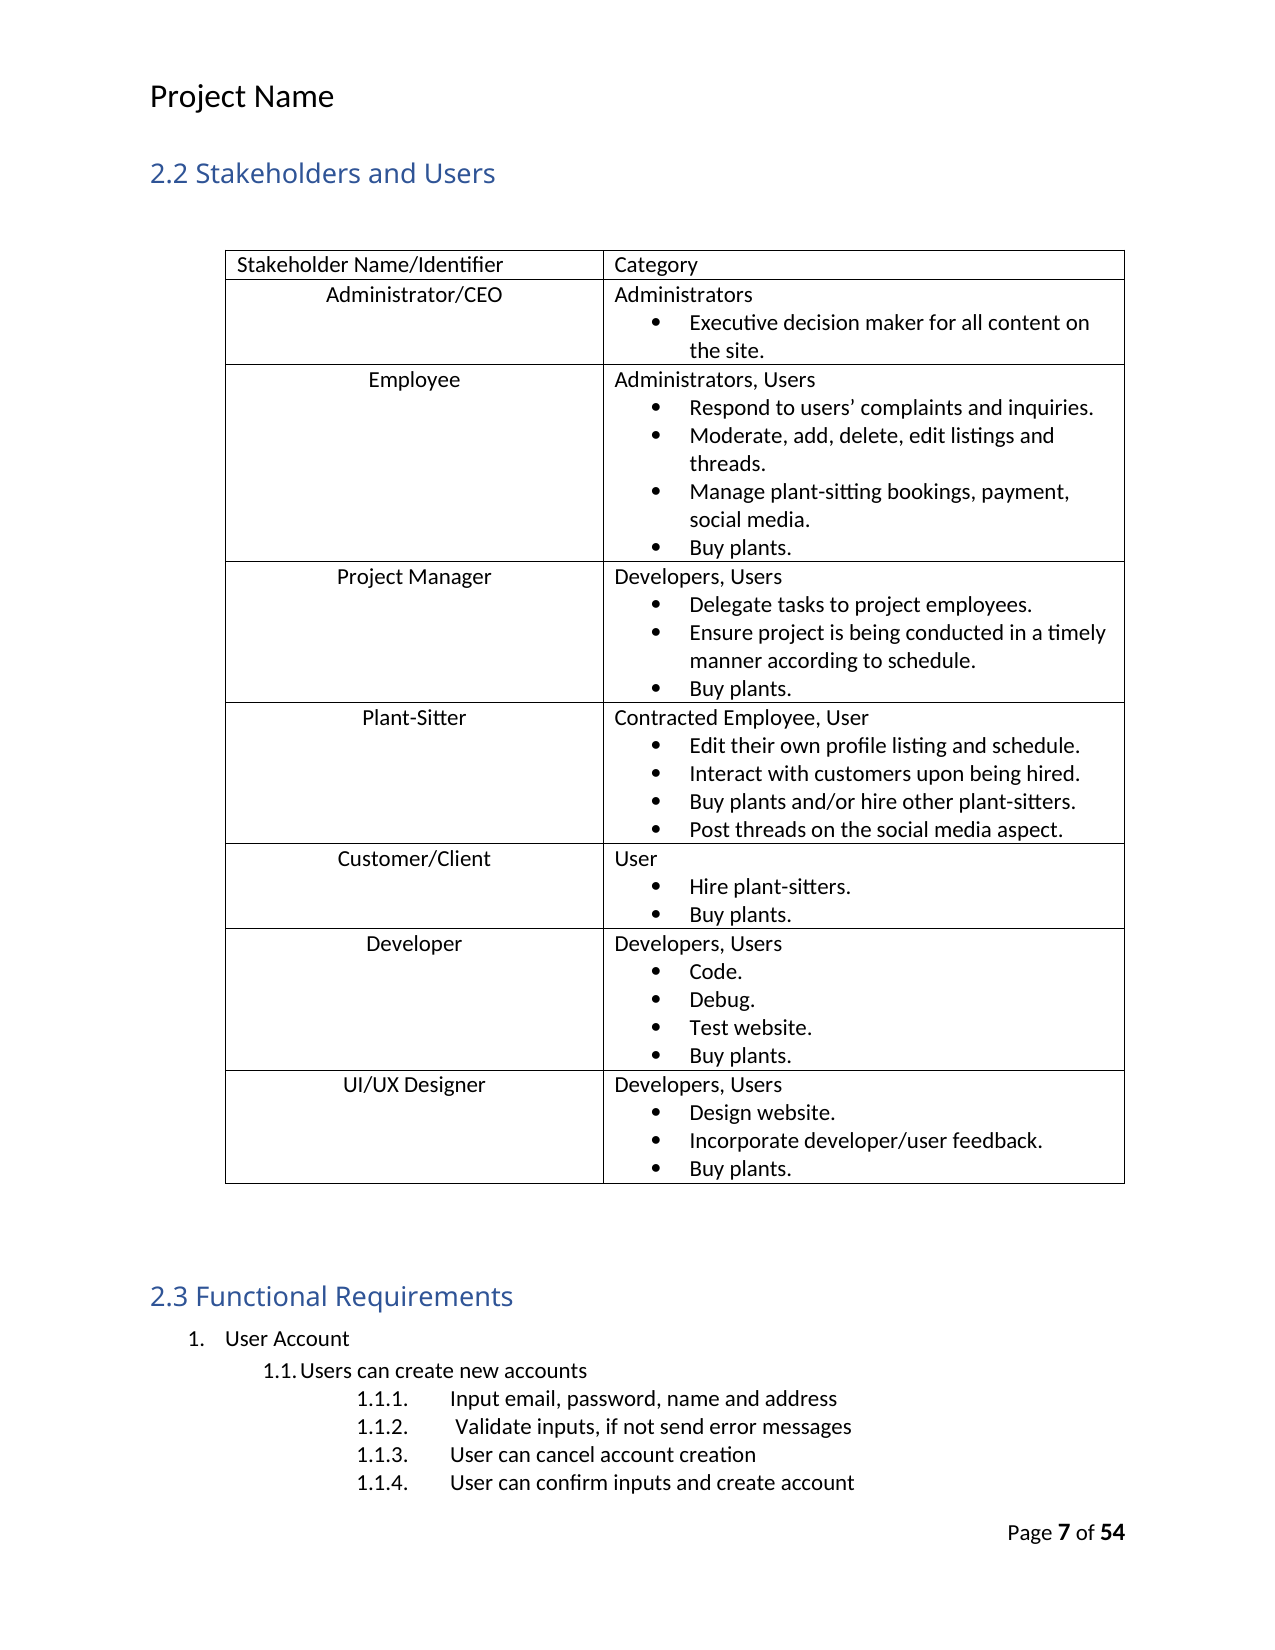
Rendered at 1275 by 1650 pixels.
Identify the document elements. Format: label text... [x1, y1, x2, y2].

list Input email, password, name and address [356, 1384, 1125, 1412]
subtitle 2.2 Stakeholders and Users [150, 154, 1125, 191]
table_cell Employee [226, 365, 603, 561]
subtitle 2.3 Functional Requirements [150, 1277, 1125, 1314]
list User can confirm inputs and create account [356, 1468, 1125, 1496]
subtitle Users can create new accounts [262, 1356, 1125, 1384]
table_cell Project Manager [226, 562, 603, 702]
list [356, 1412, 1125, 1440]
table_cell Developers, Users Delegate tasks to project employees. Ensure project is being conducted in a timely manner according to schedule. Buy plants. [604, 562, 1124, 702]
list User can cancel account creation [356, 1440, 1125, 1468]
table_cell UI/UX Designer [226, 1071, 603, 1183]
table_cell User Hire plant-sitters. Buy plants. [604, 844, 1124, 928]
table_cell Administrators, Users Respond to users’ complaints and inquiries. Moderate, add, delete, edit listings and threads. Manage plant-sitting bookings, payment, social media. Buy plants. [604, 365, 1124, 561]
table_cell Administrators Executive decision maker for all content on the site. [604, 280, 1124, 364]
table_cell Developers, Users Design website. Incorporate developer/user feedback. Buy plants. [604, 1071, 1124, 1183]
table_cell Developer [226, 929, 603, 1069]
table_header Category [604, 251, 1124, 279]
table_cell Customer/Client [226, 844, 603, 928]
table_cell Administrator/CEO [226, 280, 603, 364]
table_cell Plant-Sitter [226, 703, 603, 843]
table_header Stakeholder Name/Identifier [226, 251, 603, 279]
subtitle User Account [187, 1324, 1125, 1352]
table_cell Contracted Employee, User Edit their own profile listing and schedule. Interact with customers upon being hired. Buy plants and/or hire other plant-sitters. Post threads on the social media aspect. [604, 703, 1124, 843]
table_cell Developers, Users Code. Debug. Test website. Buy plants. [604, 929, 1124, 1069]
